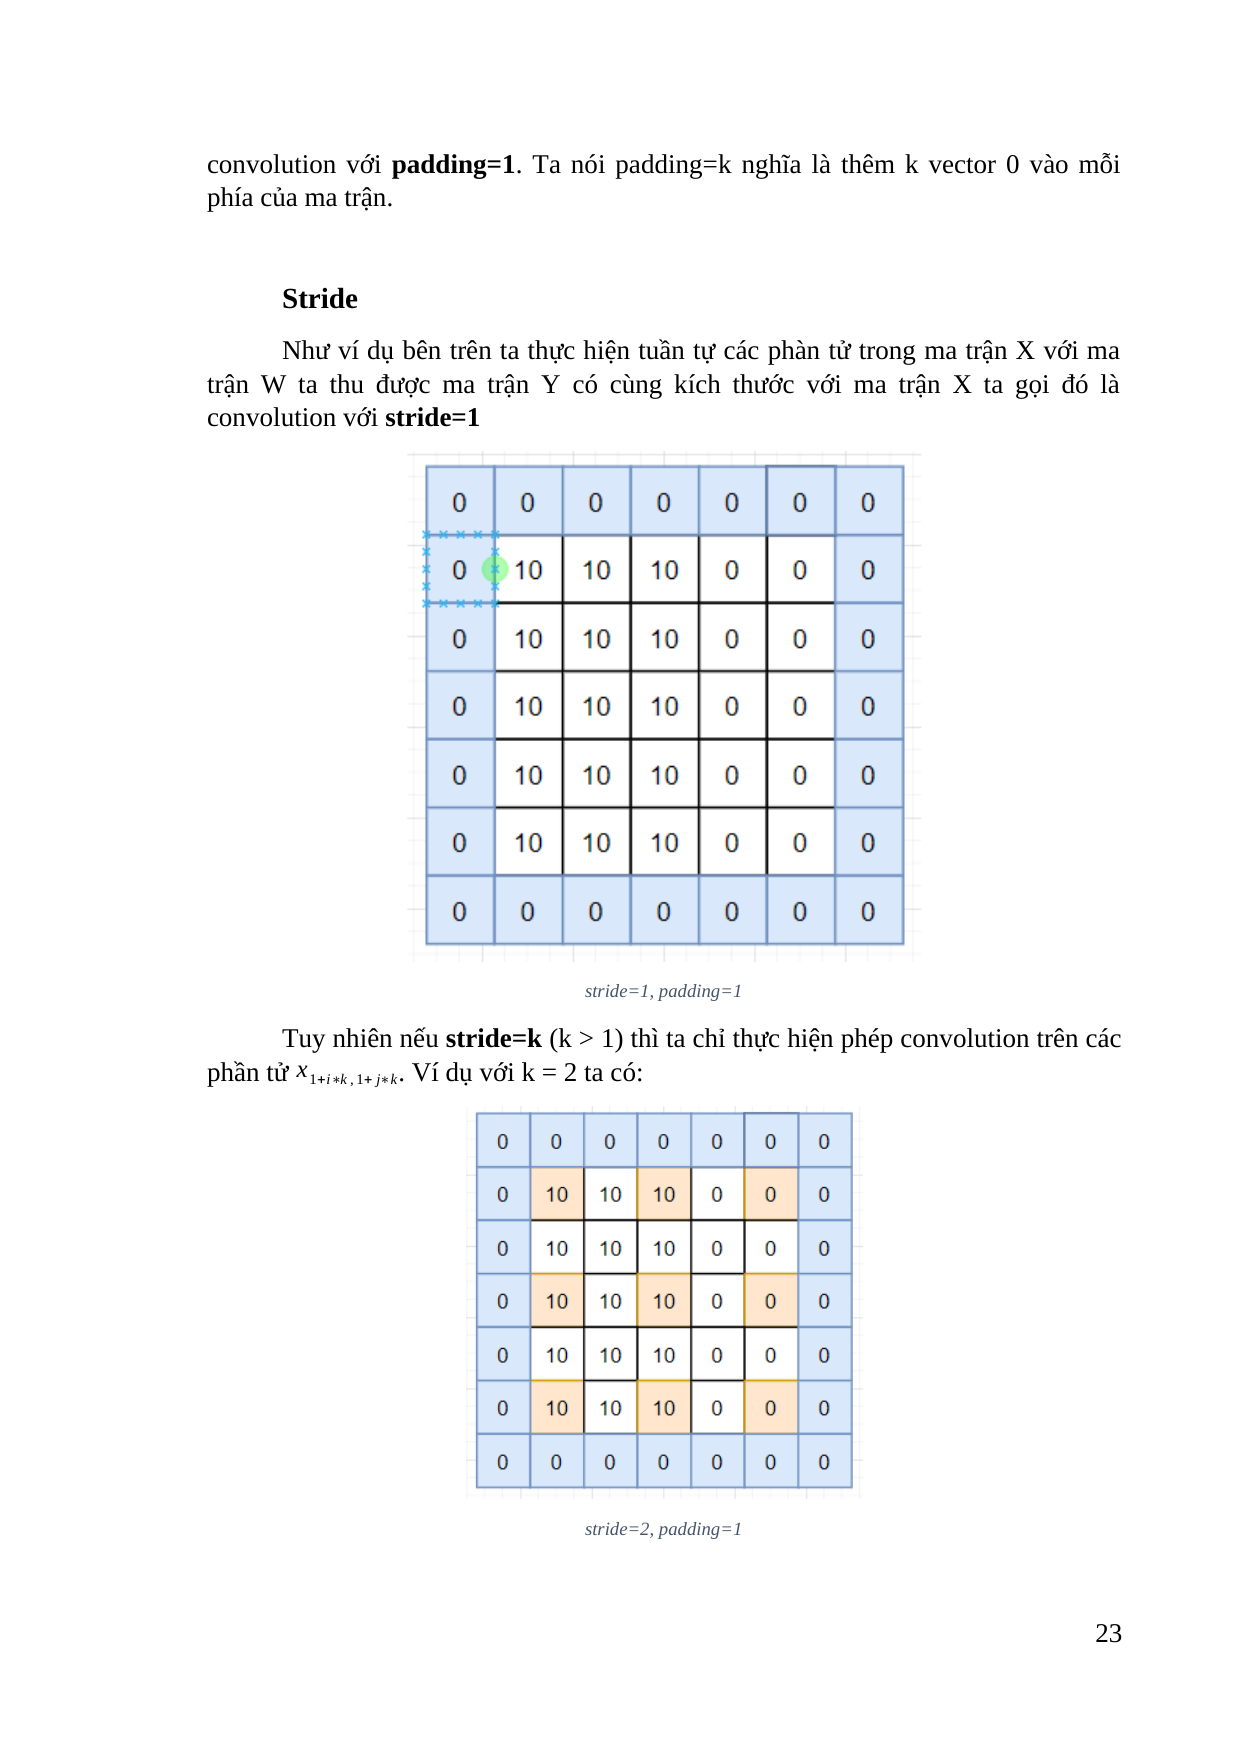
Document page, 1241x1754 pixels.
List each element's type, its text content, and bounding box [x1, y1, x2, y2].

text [207, 148, 1122, 212]
text Như ví dụ bên trên ta thực hiện tuần tự các phàn tử trong ma trận X với ma trận W ta thu được ma trận Y có cùng kích thước với ma trận X ta gọi đó là convolution với stride=1 [207, 334, 1122, 433]
text Stride [207, 282, 1122, 315]
text stride=2, padding=1 [207, 1518, 1122, 1539]
picture [407, 451, 922, 962]
text Tuy nhiên nếu stride=k (k > 1) thì ta chỉ thực hiện phép convolution trên các phần tử . Ví dụ với k = 2 ta có: [207, 1023, 1122, 1087]
picture [465, 1106, 863, 1499]
text stride=1, padding=1 [207, 980, 1122, 1002]
